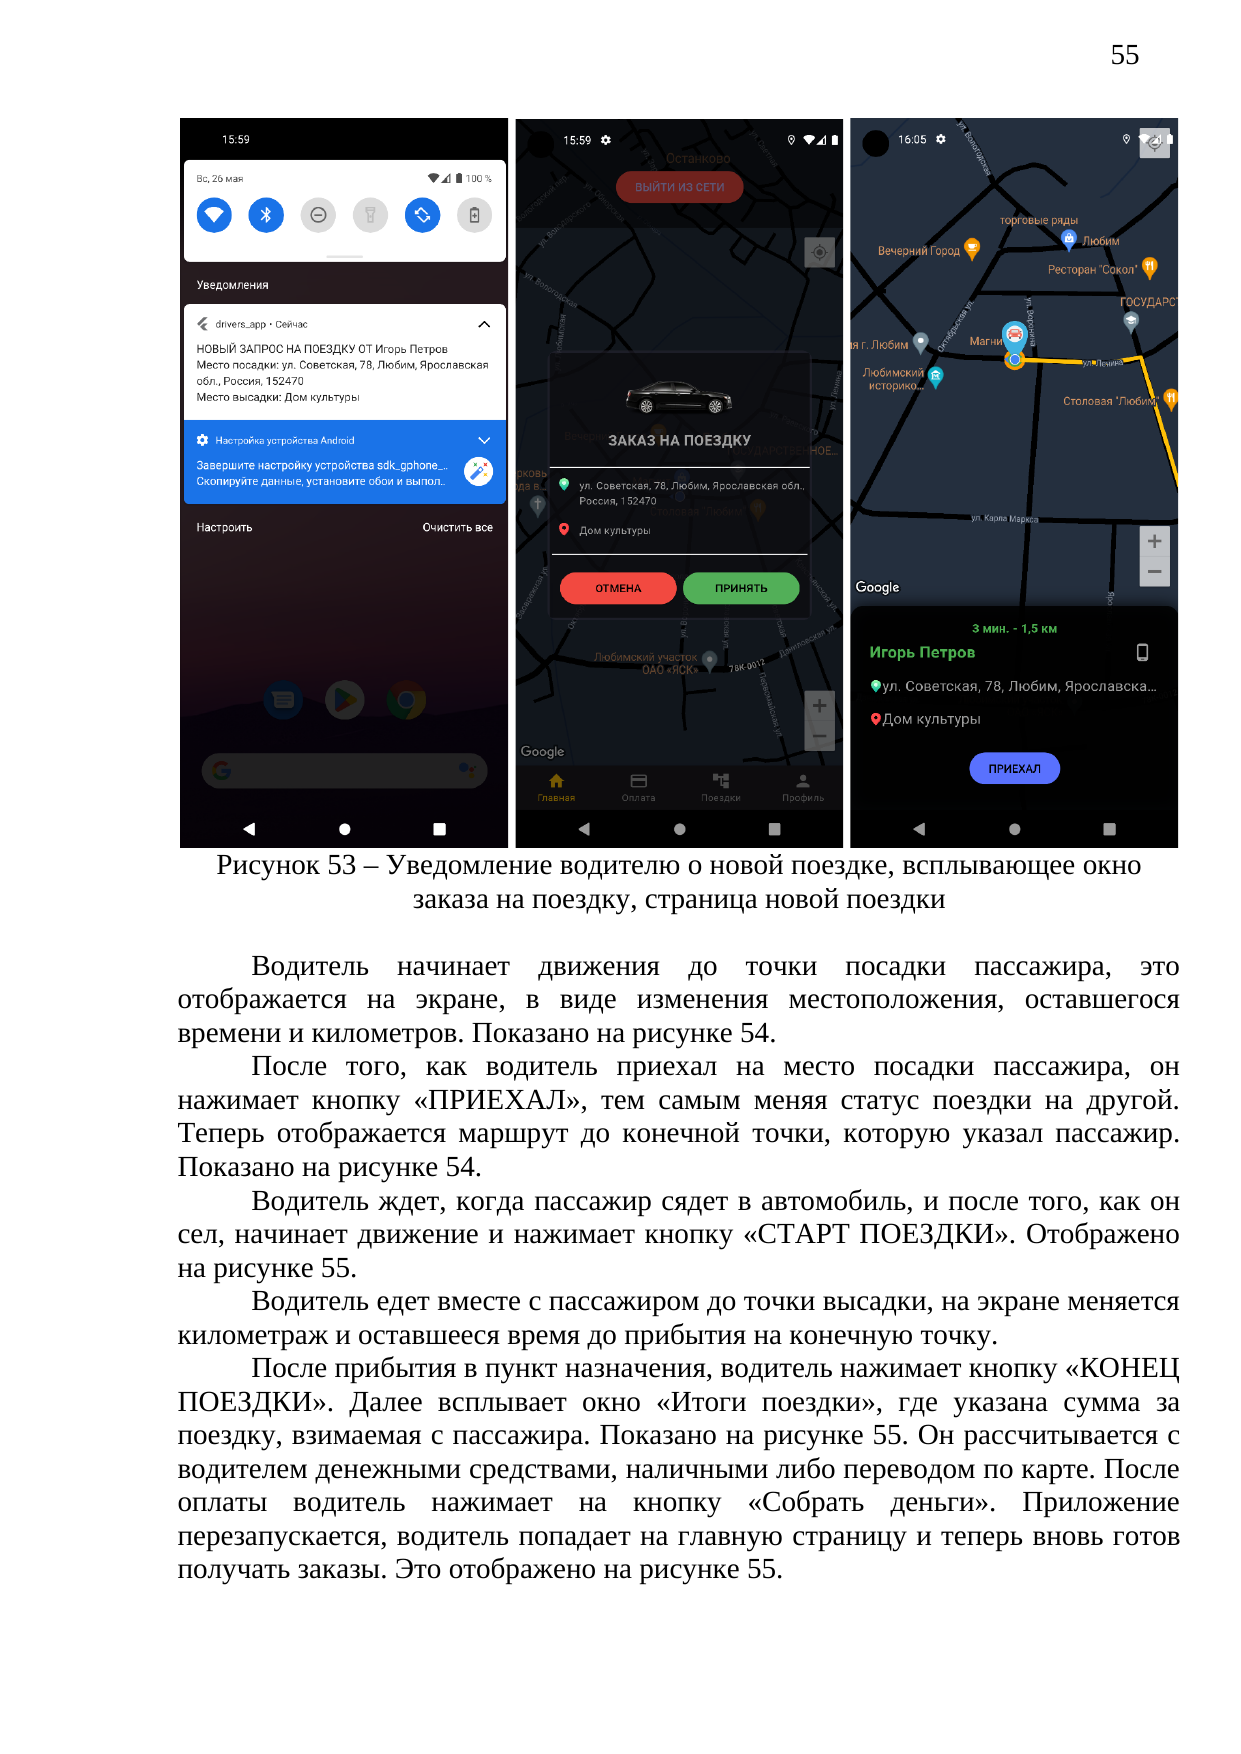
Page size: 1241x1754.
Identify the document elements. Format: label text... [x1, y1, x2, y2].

text После того, как водитель приехал на место посадки пассажира, он нажимает кнопку «ПРИЕХАЛ», тем самым меняя статус поездки на другой. Теперь отображается маршрут до конечной точки, которую указал пассажир. Показано на рисунке 54. [177, 1048, 1181, 1183]
picture [515, 119, 844, 848]
text После прибытия в пункт назначения, водитель нажимает кнопку «КОНЕЦ ПОЕЗДКИ». Далее всплывает окно «Итоги поездки», где указана сумма за поездку, взимаемая с пассажира. Показано на рисунке 55. Он рассчитывается с водителем денежными средствами, наличными либо переводом по карте. После оплаты водитель нажимает на кнопку «Собрать деньги». Приложение перезапускается, водитель попадает на главную страницу и теперь вновь готов получать заказы. Это отображено на рисунке 55. [177, 1350, 1181, 1585]
text Водитель ждет, когда пассажир сядет в автомобиль, и после того, как он сел, начинает движение и нажимает кнопку «СТАРТ ПОЕЗДКИ». Отображено на рисунке 55. [177, 1183, 1181, 1283]
text Рисунок 53 – Уведомление водителю о новой поездке, всплывающее окно заказа на поездку, страница новой поездки [177, 847, 1181, 914]
text Водитель едет вместе с пассажиром до точки высадки, на экране меняется километраж и оставшееся время до прибытия на конечную точку. [177, 1283, 1181, 1350]
picture [850, 118, 1179, 848]
picture [180, 118, 509, 848]
text Водитель начинает движения до точки посадки пассажира, это отображается на экране, в виде изменения местоположения, оставшегося времени и километров. Показано на рисунке 54. [177, 948, 1181, 1048]
